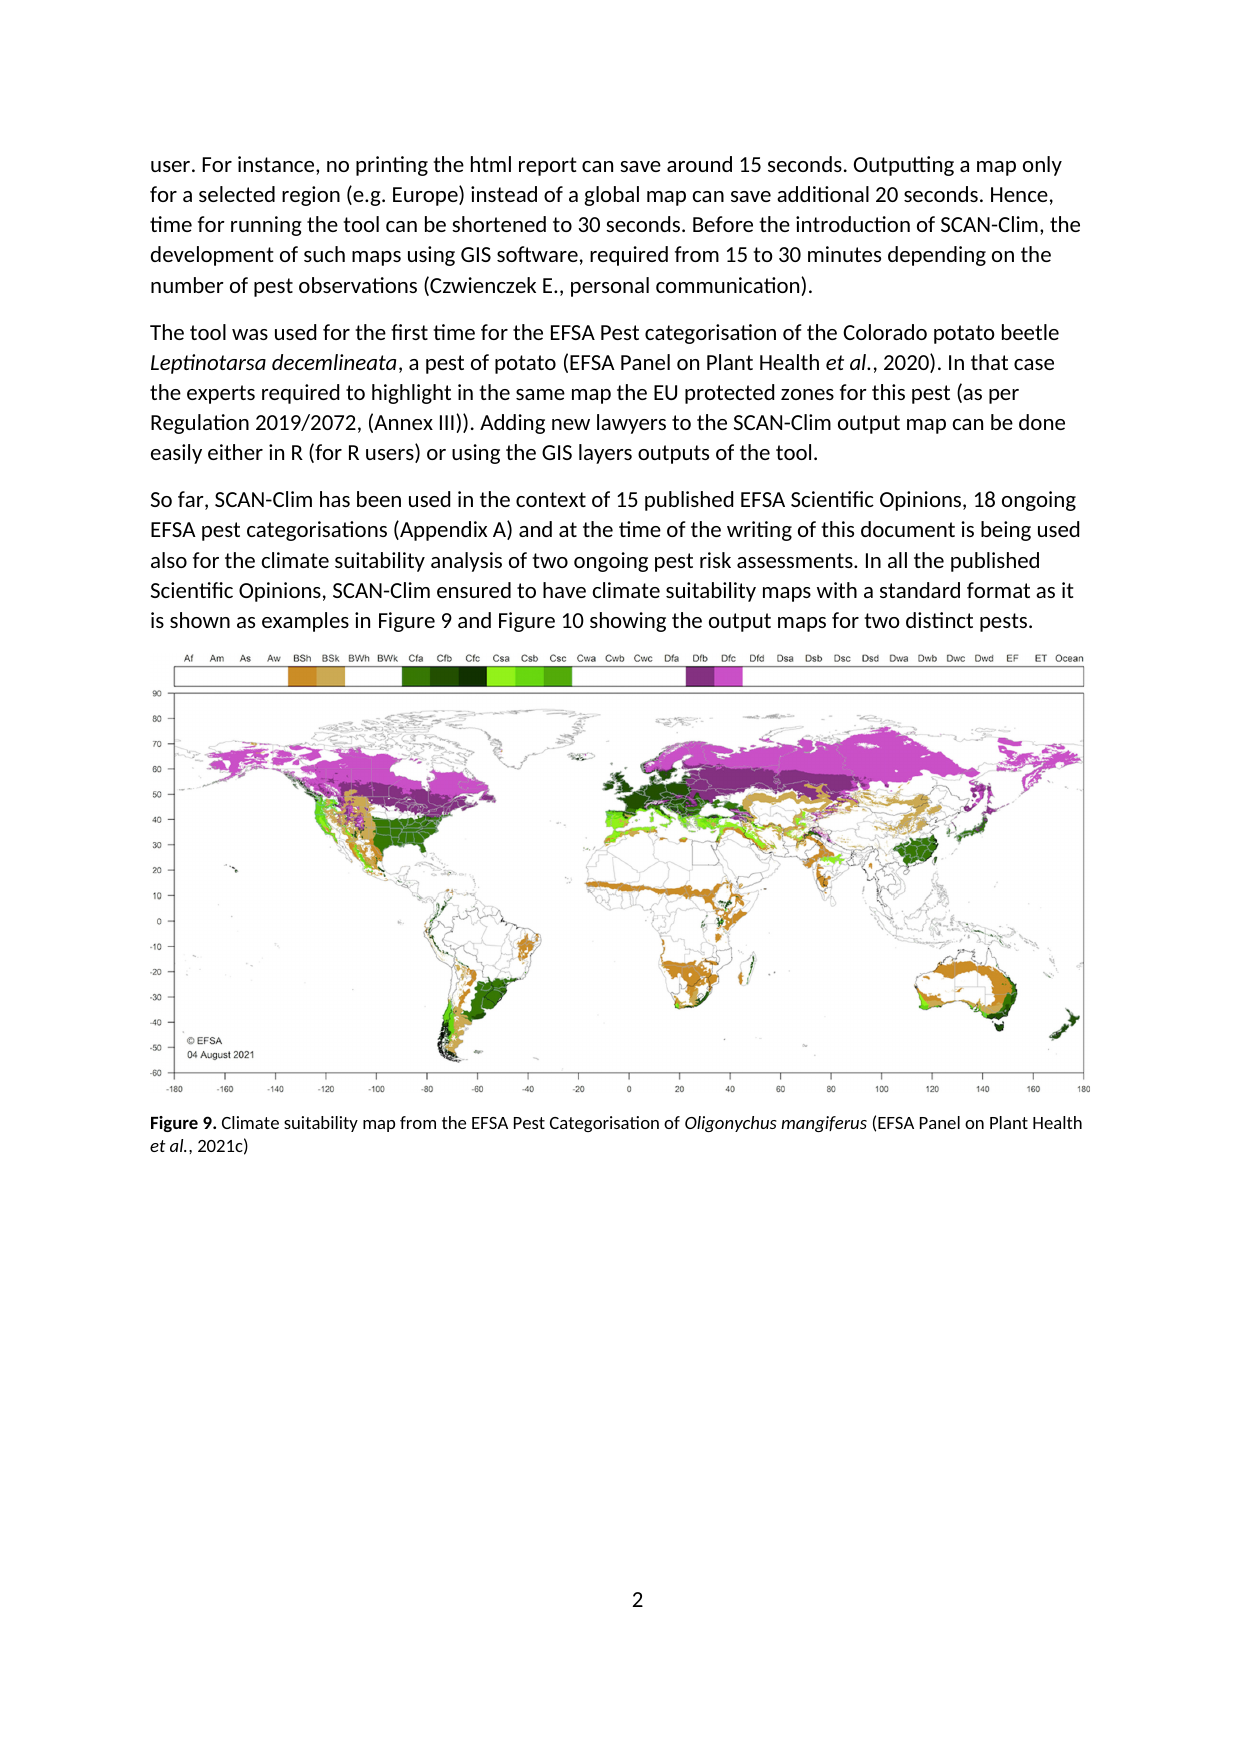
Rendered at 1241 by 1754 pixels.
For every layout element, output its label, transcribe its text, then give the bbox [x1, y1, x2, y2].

text The tool was used for the first time for the EFSA Pest categorisation of the Colorado potato beetle Leptinotarsa decemlineata, a pest of potato (EFSA Panel on Plant Health et al., 2020). In that case the experts required to highlight in the same map the EU protected zones for this pest (as per Regulation 2019/2072, (Annex III)). Adding new lawyers to the SCAN-Clim output map can be done easily either in R (for R users) or using the GIS layers outputs of the tool. [150, 318, 1090, 467]
picture [150, 653, 1091, 1093]
text So far, SCAN-Clim has been used in the context of 15 published EFSA Scientific Opinions, 18 ongoing EFSA pest categorisations (Appendix A) and at the time of the writing of this document is being used also for the climate suitability analysis of two ongoing pest risk assessments. In all the published Scientific Opinions, SCAN-Clim ensured to have climate suitability maps with a standard format as it is shown as examples in Figure 9 and Figure 10 showing the output maps for two distinct pests. [150, 485, 1090, 634]
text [150, 150, 1090, 299]
